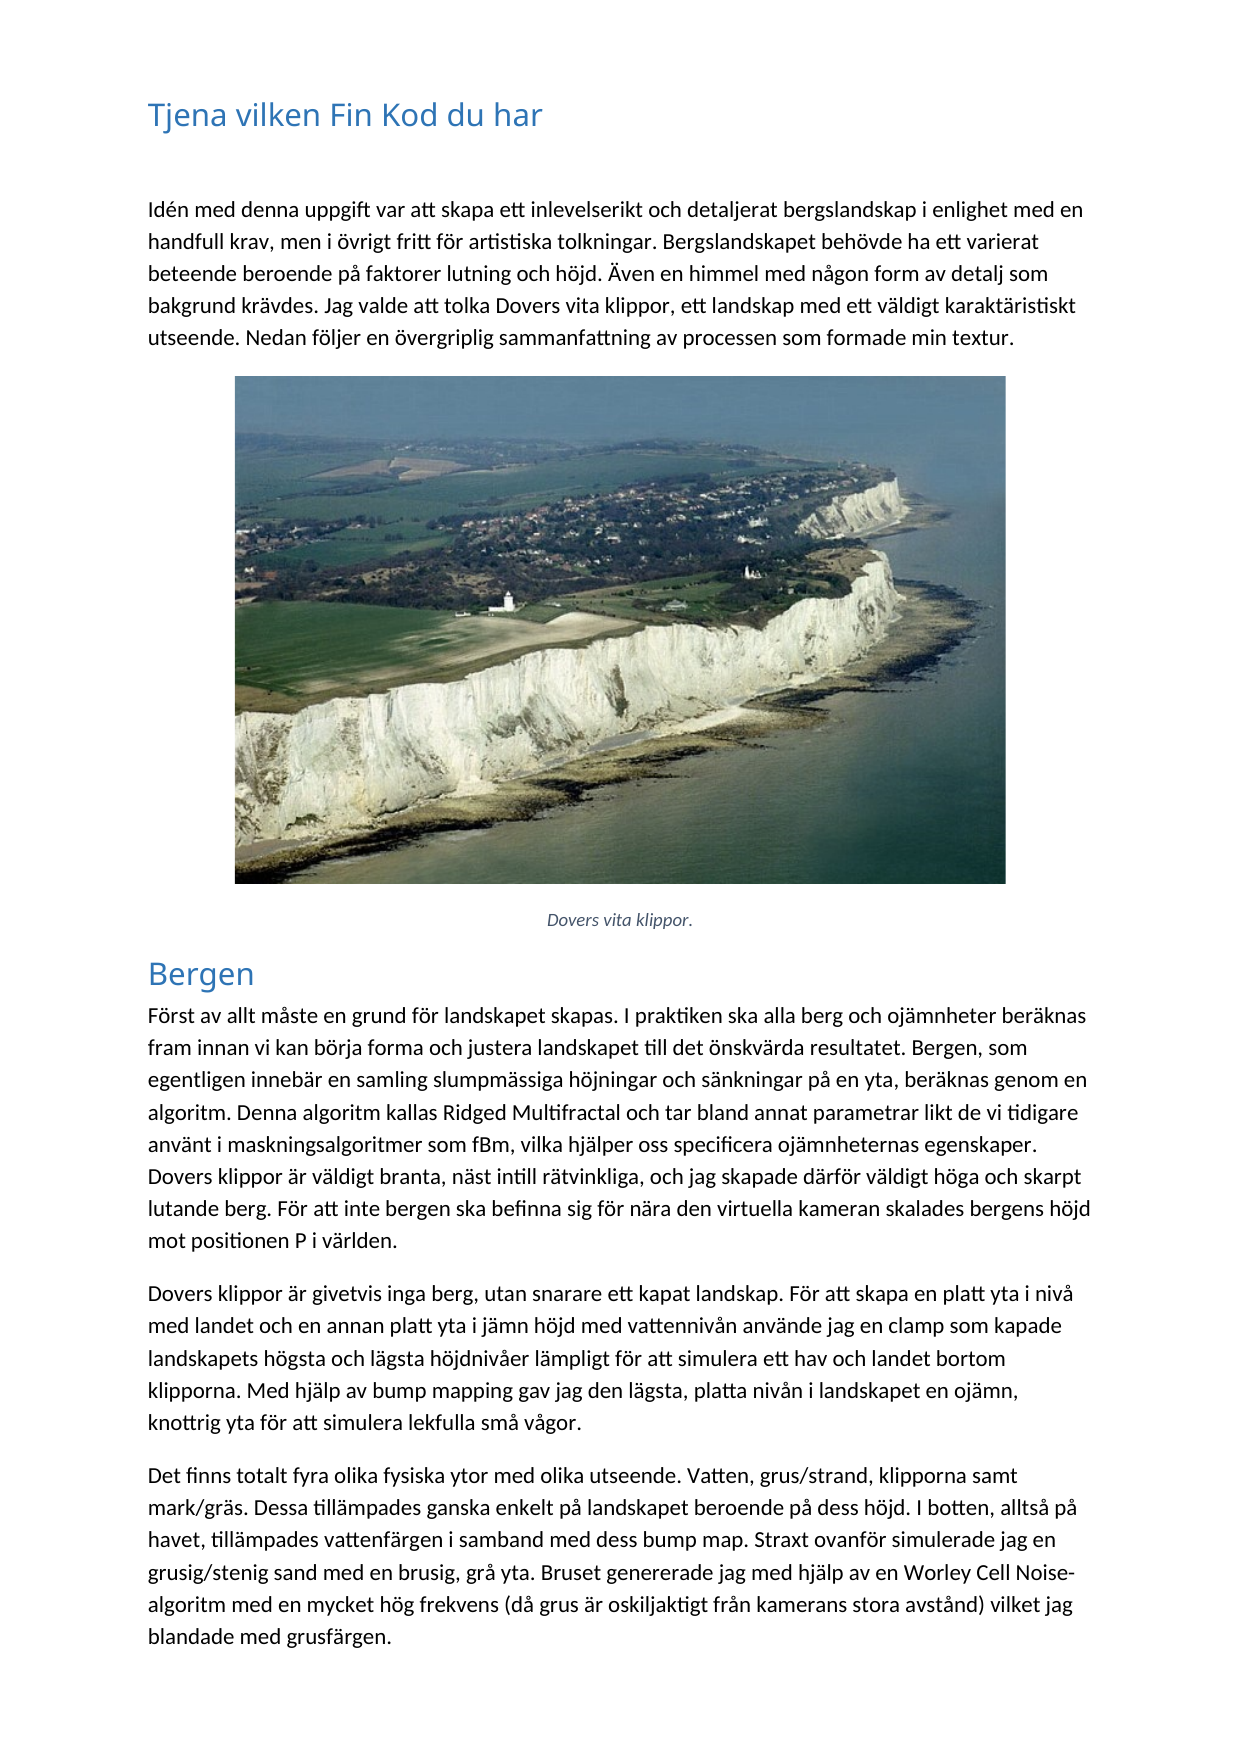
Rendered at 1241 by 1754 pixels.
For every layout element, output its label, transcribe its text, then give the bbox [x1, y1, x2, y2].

text Bergen [148, 952, 1092, 995]
text Dovers vita klippor. [148, 908, 1092, 931]
text Dovers klippor är givetvis inga berg, utan snarare ett kapat landskap. För att skapa en platt yta i nivå med landet och en annan platt yta i jämn höjd med vattennivån använde jag en clamp som kapade landskapets högsta och lägsta höjdnivåer lämpligt för att simulera ett hav och landet bortom klipporna. Med hjälp av bump mapping gav jag den lägsta, platta nivån i landskapet en ojämn, knottrig yta för att simulera lekfulla små vågor. [148, 1279, 1092, 1436]
text Idén med denna uppgift var att skapa ett inlevelserikt och detaljerat bergslandskap i enlighet med en handfull krav, men i övrigt fritt för artistiska tolkningar. Bergslandskapet behövde ha ett varierat beteende beroende på faktorer lutning och höjd. Även en himmel med någon form av detalj som bakgrund krävdes. Jag valde att tolka Dovers vita klippor, ett landskap med ett väldigt karaktäristiskt utseende. Nedan följer en övergriplig sammanfattning av processen som formade min textur. [148, 195, 1092, 352]
text Först av allt måste en grund för landskapet skapas. I praktiken ska alla berg och ojämnheter beräknas fram innan vi kan börja forma och justera landskapet till det önskvärda resultatet. Bergen, som egentligen innebär en samling slumpmässiga höjningar och sänkningar på en yta, beräknas genom en algoritm. Denna algoritm kallas Ridged Multifractal och tar bland annat parametrar likt de vi tidigare använt i maskningsalgoritmer som fBm, vilka hjälper oss specificera ojämnheternas egenskaper. Dovers klippor är väldigt branta, näst intill rätvinkliga, och jag skapade därför väldigt höga och skarpt lutande berg. För att inte bergen ska befinna sig för nära den virtuella kameran skalades bergens höjd mot positionen P i världen. [148, 1001, 1092, 1254]
text Det finns totalt fyra olika fysiska ytor med olika utseende. Vatten, grus/strand, klipporna samt mark/gräs. Dessa tillämpades ganska enkelt på landskapet beroende på dess höjd. I botten, alltså på havet, tillämpades vattenfärgen i samband med dess bump map. Straxt ovanför simulerade jag en grusig/stenig sand med en brusig, grå yta. Bruset genererade jag med hjälp av en Worley Cell Noise-algoritm med en mycket hög frekvens (då grus är oskiljaktigt från kamerans stora avstånd) vilket jag blandade med grusfärgen. [148, 1461, 1092, 1650]
picture [234, 376, 1006, 884]
text Tjena vilken Fin Kod du har [148, 93, 1092, 135]
